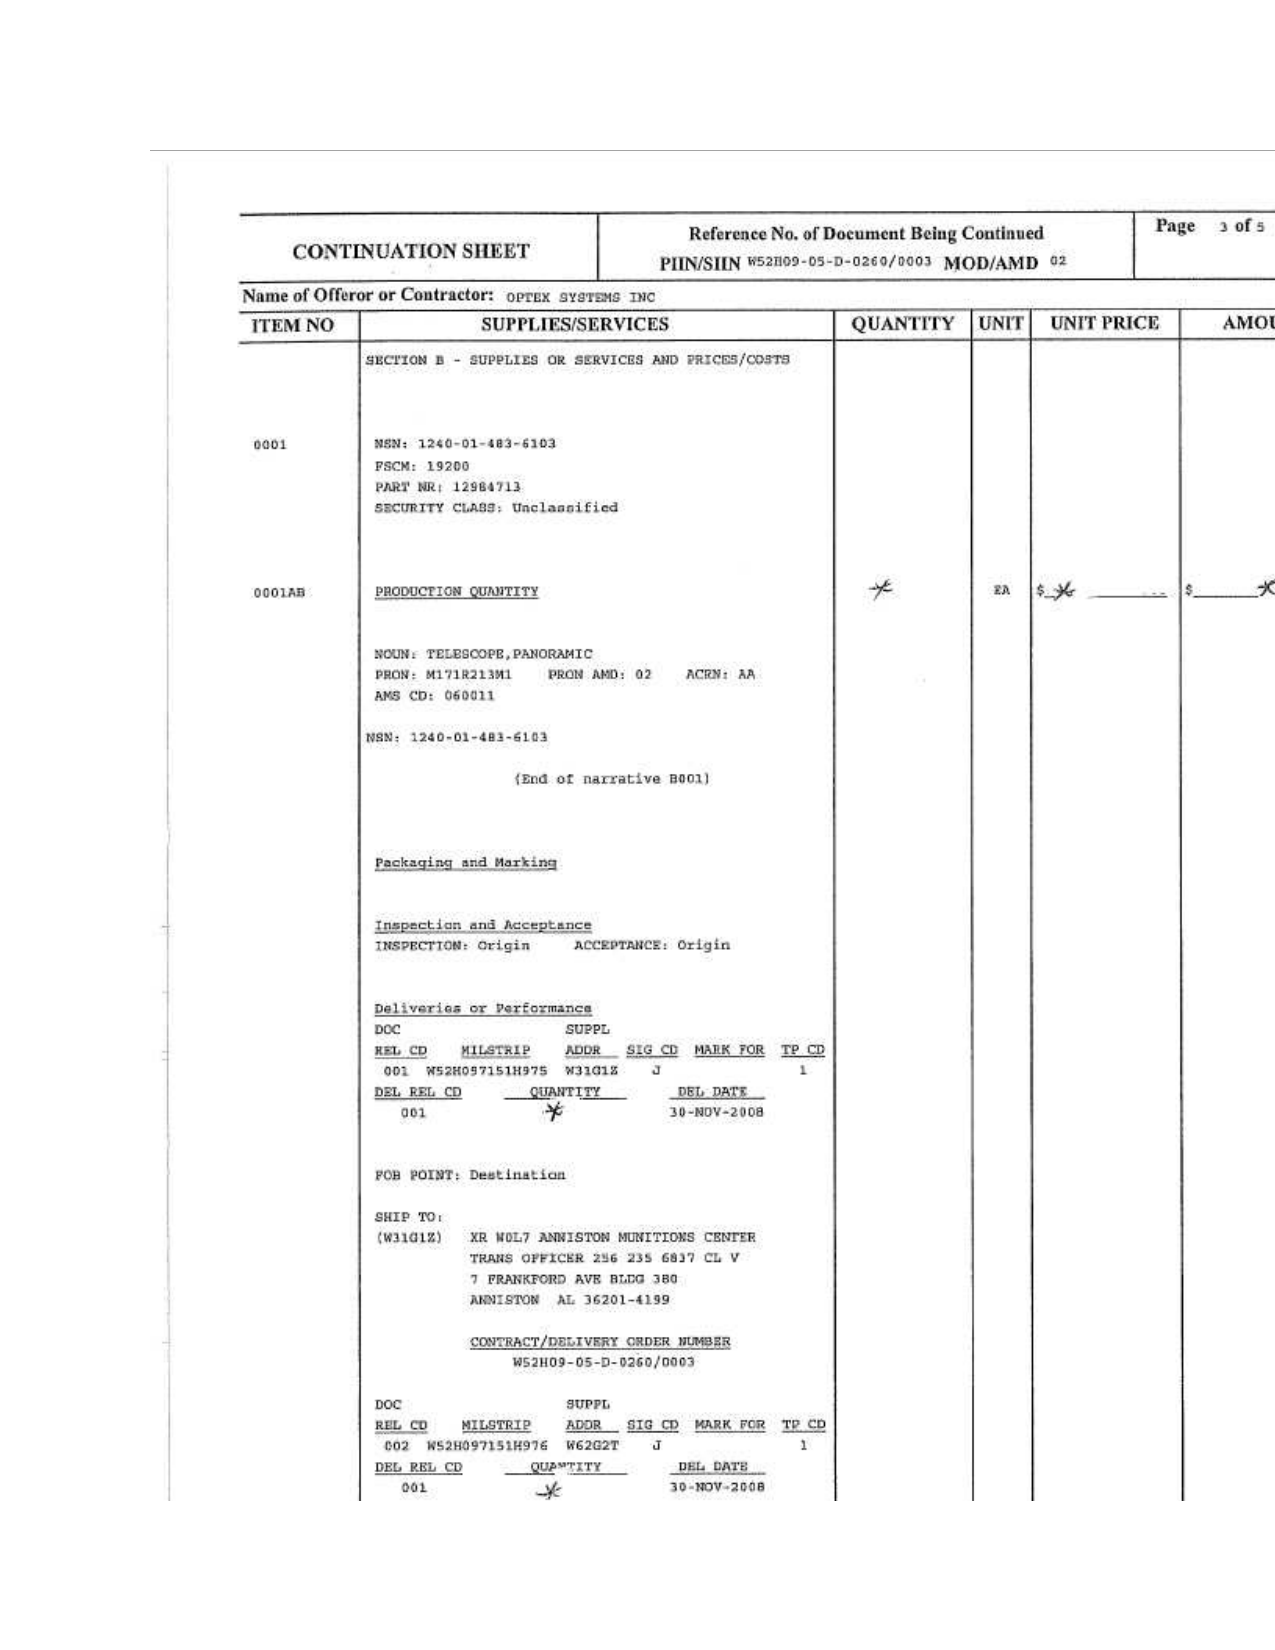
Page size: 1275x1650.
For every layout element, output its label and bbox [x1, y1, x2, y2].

picture [150, 150, 1275, 1501]
